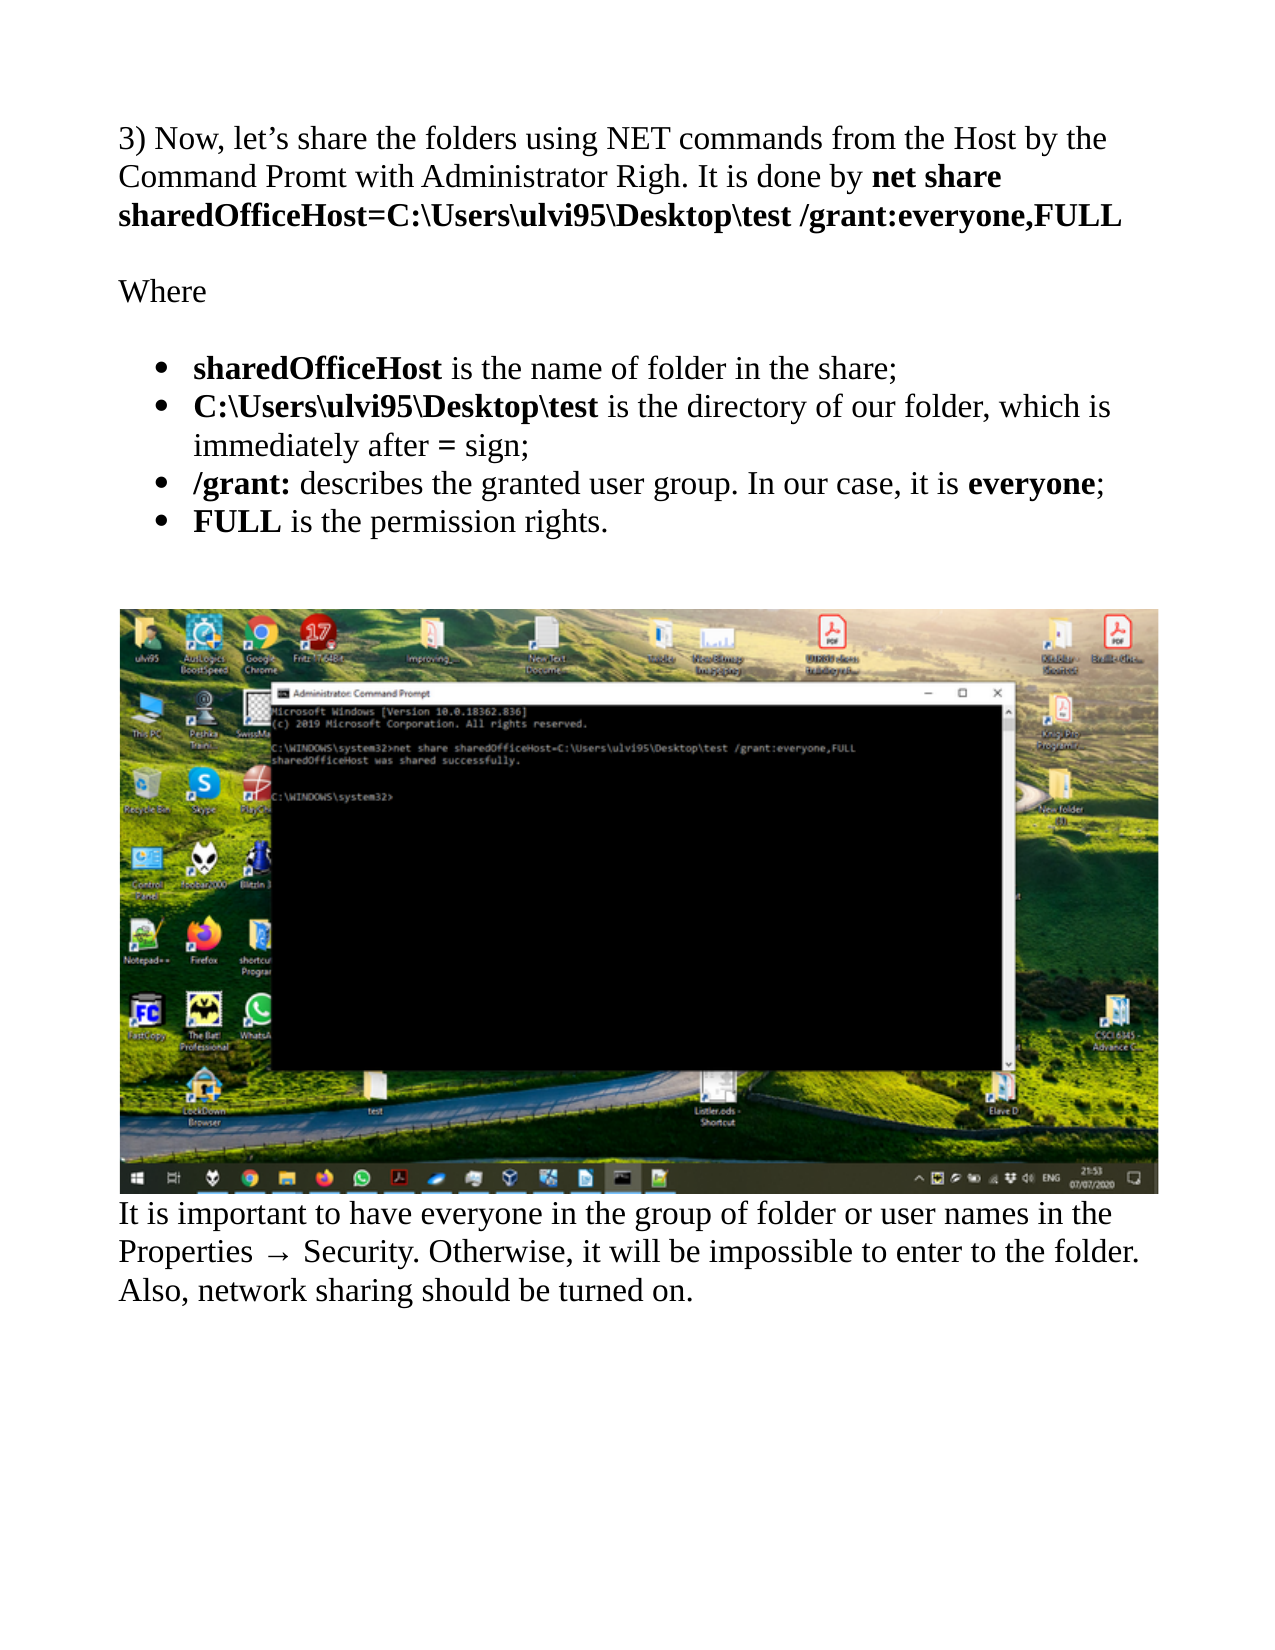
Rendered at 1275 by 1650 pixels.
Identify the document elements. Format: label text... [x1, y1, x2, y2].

picture [119, 609, 1159, 1194]
list sharedOfficeHost is the name of folder in the share; [156, 348, 1157, 386]
list /grant: describes the granted user group. In our case, it is everyone; [156, 463, 1157, 501]
text It is important to have everyone in the group of folder or user names in the Properties → Security. Otherwise, it will be impossible to enter to the folder. Also, network sharing should be turned on. [118, 1066, 1157, 1308]
text 3) Now, let’s share the folders using NET commands from the Host by the Command Promt with Administrator Righ. It is done by net share sharedOfficeHost=C:\Users\ulvi95\Desktop\test /grant:everyone,FULL [118, 118, 1157, 233]
list C:\Users\ulvi95\Desktop\test is the directory of our folder, which is immediately after = sign; [156, 386, 1157, 463]
list FULL is the permission rights. [156, 501, 1157, 540]
text Where [118, 271, 1157, 310]
